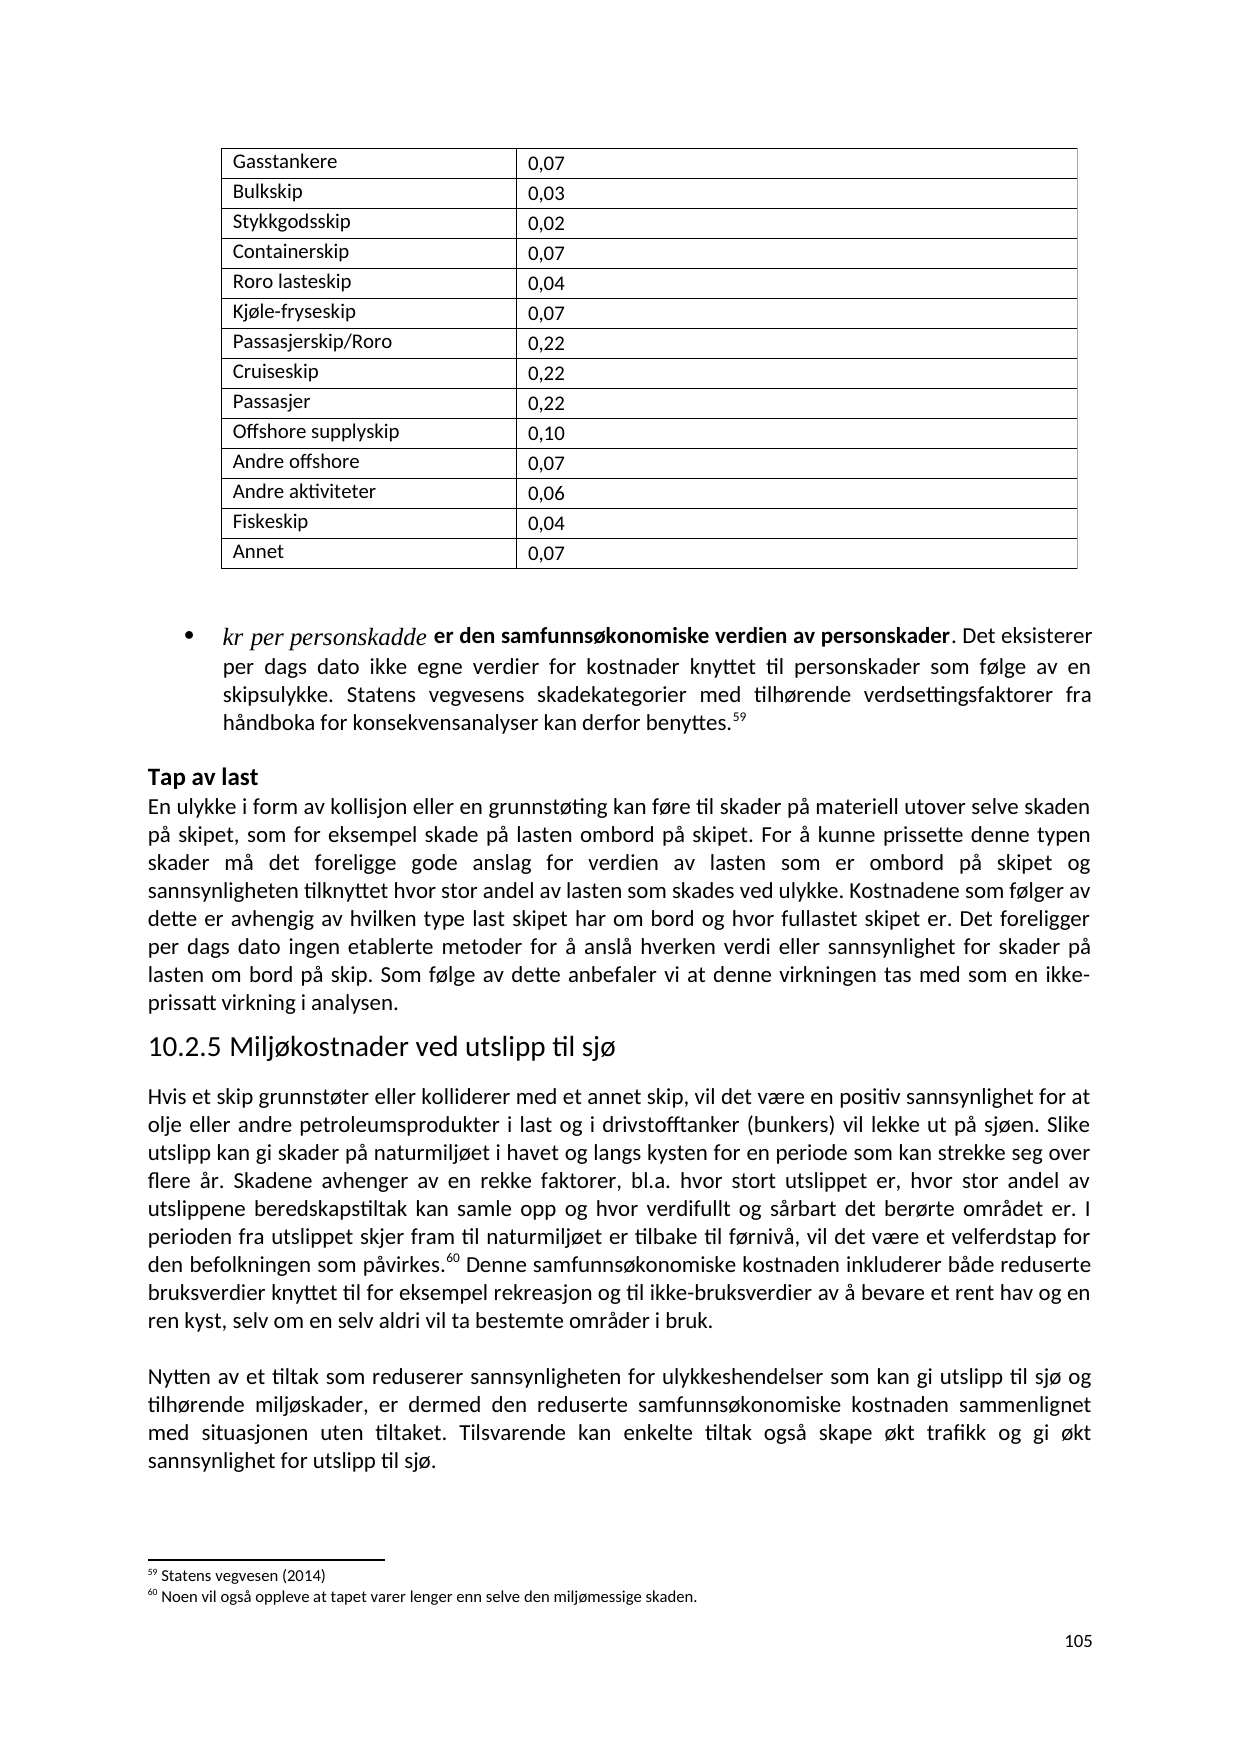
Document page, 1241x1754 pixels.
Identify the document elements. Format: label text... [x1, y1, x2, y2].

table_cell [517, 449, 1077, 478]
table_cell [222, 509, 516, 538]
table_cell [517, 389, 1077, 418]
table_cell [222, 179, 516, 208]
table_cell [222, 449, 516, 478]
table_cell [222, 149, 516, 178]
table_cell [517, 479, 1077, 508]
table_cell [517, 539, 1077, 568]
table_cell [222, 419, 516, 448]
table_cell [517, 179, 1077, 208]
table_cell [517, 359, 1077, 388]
text Tap av last [148, 761, 1093, 792]
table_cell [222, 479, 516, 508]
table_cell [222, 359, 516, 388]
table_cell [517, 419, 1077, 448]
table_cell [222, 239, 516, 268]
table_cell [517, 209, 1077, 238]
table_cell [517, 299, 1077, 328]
text Nytten av et tiltak som reduserer sannsynligheten for ulykkeshendelser som kan gi utslipp til sjø og tilhørende miljøskader, er dermed den reduserte samfunnsøkonomiske kostnaden sammenlignet med situasjonen uten tiltaket. Tilsvarende kan enkelte tiltak også skape økt trafikk og gi økt sannsynlighet for utslipp til sjø. [148, 1362, 1093, 1474]
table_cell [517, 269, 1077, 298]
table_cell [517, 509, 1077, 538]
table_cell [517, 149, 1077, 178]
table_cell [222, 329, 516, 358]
subtitle Miljøkostnader ved utslipp til sjø [148, 1028, 1093, 1064]
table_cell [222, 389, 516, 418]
text Hvis et skip grunnstøter eller kolliderer med et annet skip, vil det være en positiv sannsynlighet for at olje eller andre petroleumsprodukter i last og i drivstofftanker (bunkers) vil lekke ut på sjøen. Slike utslipp kan gi skader på naturmiljøet i havet og langs kysten for en periode som kan strekke seg over flere år. Skadene avhenger av en rekke faktorer, bl.a. hvor stort utslippet er, hvor stor andel av utslippene beredskapstiltak kan samle opp og hvor verdifullt og sårbart det berørte området er. I perioden fra utslippet skjer fram til naturmiljøet er tilbake til førnivå, vil det være et velferdstap for den befolkningen som påvirkes. Denne samfunnsøkonomiske kostnaden inkluderer både reduserte bruksverdier knyttet til for eksempel rekreasjon og til ikke-bruksverdier av å bevare et rent hav og en ren kyst, selv om en selv aldri vil ta bestemte områder i bruk. [148, 1082, 1093, 1334]
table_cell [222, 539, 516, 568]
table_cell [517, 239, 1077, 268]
text En ulykke i form av kollisjon eller en grunnstøting kan føre til skader på materiell utover selve skaden på skipet, som for eksempel skade på lasten ombord på skipet. For å kunne prissette denne typen skader må det foreligge gode anslag for verdien av lasten som er ombord på skipet og sannsynligheten tilknyttet hvor stor andel av lasten som skades ved ulykke. Kostnadene som følger av dette er avhengig av hvilken type last skipet har om bord og hvor fullastet skipet er. Det foreligger per dags dato ingen etablerte metoder for å anslå hverken verdi eller sannsynlighet for skader på lasten om bord på skip. Som følge av dette anbefaler vi at denne virkningen tas med som en ikke-prissatt virkning i analysen. [148, 792, 1093, 1016]
list er den samfunnsøkonomiske verdien av personskader. Det eksisterer per dags dato ikke egne verdier for kostnader knyttet til personskader som følge av en skipsulykke. Statens vegvesens skadekategorier med tilhørende verdsettingsfaktorer fra håndboka for konsekvensanalyser kan derfor benyttes. [185, 622, 1093, 736]
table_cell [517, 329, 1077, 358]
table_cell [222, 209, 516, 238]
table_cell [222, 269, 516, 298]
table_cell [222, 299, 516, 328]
